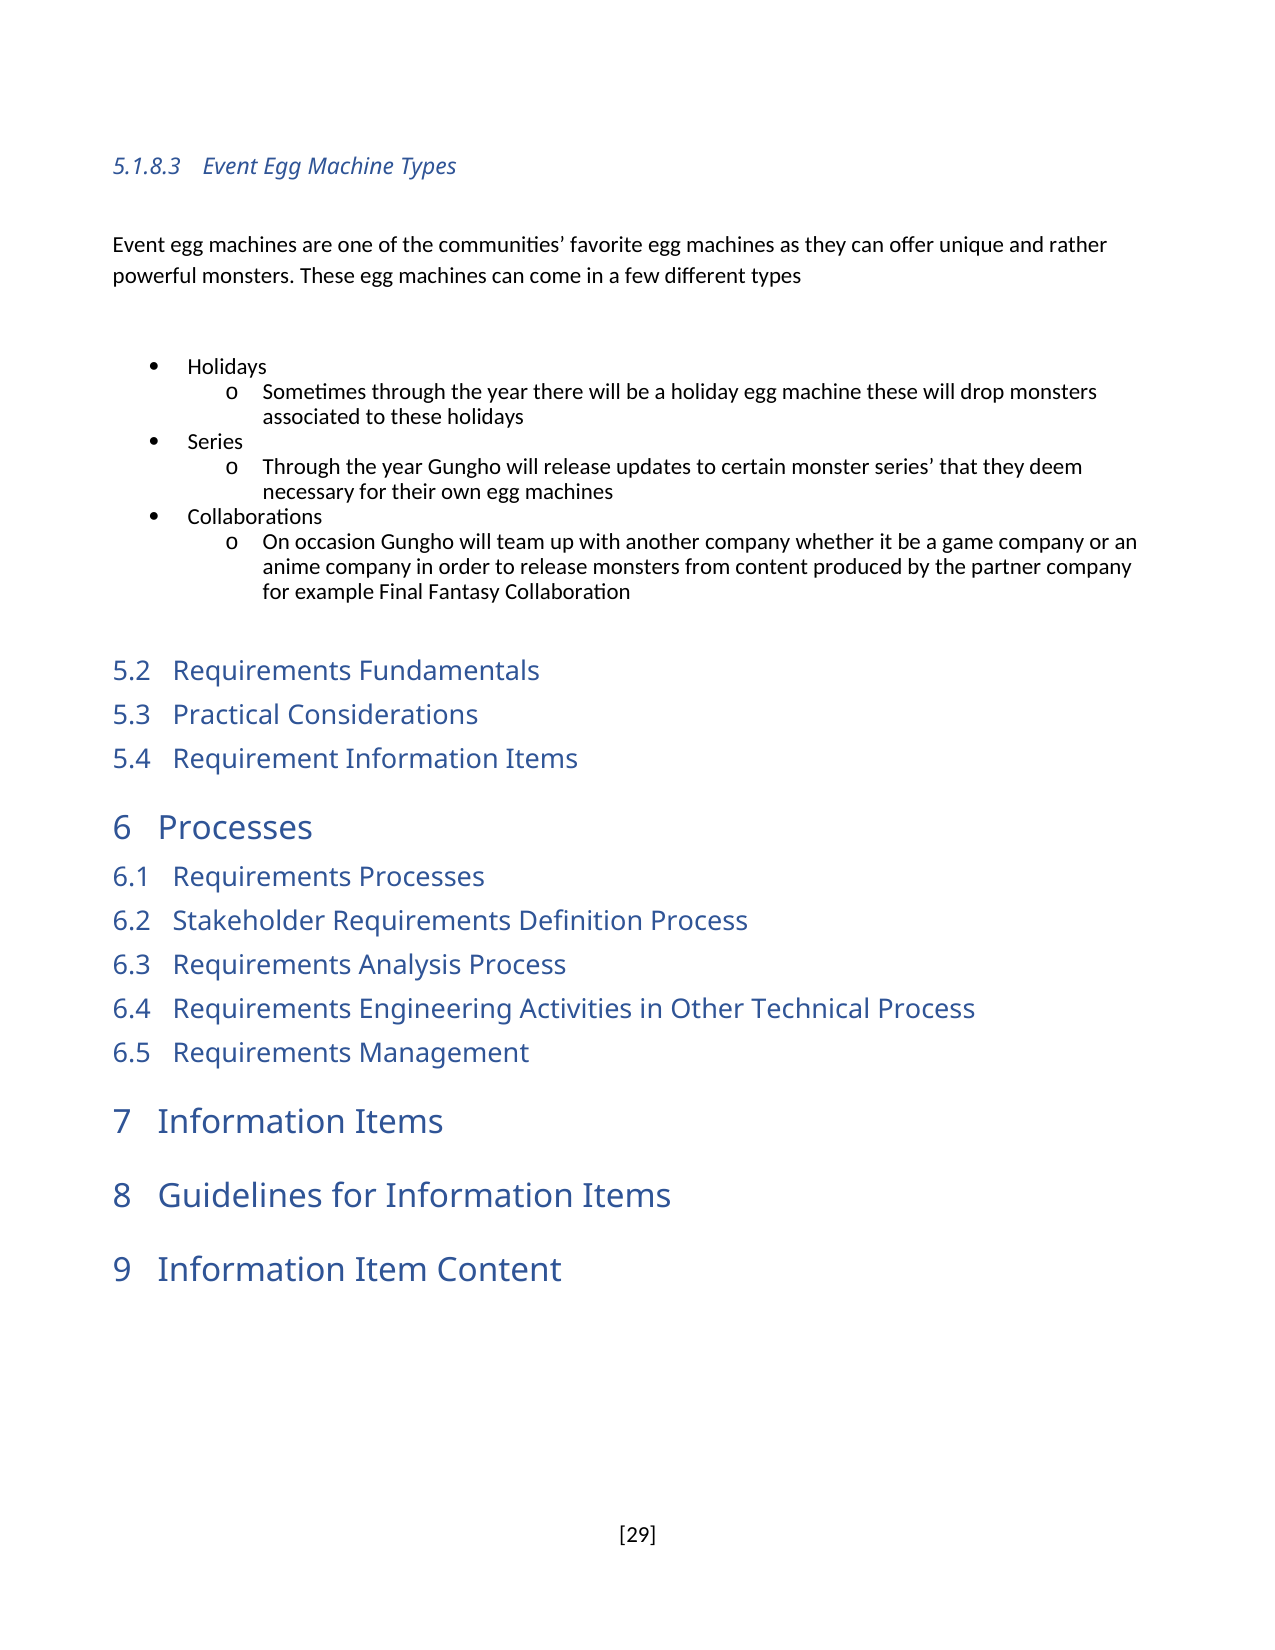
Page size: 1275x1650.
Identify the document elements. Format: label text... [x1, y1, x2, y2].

subtitle Information Items [112, 1098, 1162, 1143]
list Holidays [150, 354, 1162, 379]
list Through the year Gungho will release updates to certain monster series’ that they deem necessary for their own egg machines [225, 454, 1162, 504]
subtitle Processes [112, 804, 1162, 849]
list Series [150, 429, 1162, 454]
subtitle Requirements Fundamentals [112, 651, 1162, 688]
subtitle Guidelines for Information Items [112, 1172, 1162, 1217]
subtitle Event Egg Machine Types [112, 150, 1162, 181]
subtitle Requirements Management [112, 1033, 1162, 1070]
subtitle Stakeholder Requirements Definition Process [112, 901, 1162, 938]
subtitle Requirement Information Items [112, 739, 1162, 776]
subtitle Requirements Processes [112, 857, 1162, 894]
list Sometimes through the year there will be a holiday egg machine these will drop monsters associated to these holidays [225, 379, 1162, 429]
subtitle Information Item Content [112, 1246, 1162, 1291]
list Collaborations [150, 504, 1162, 529]
list On occasion Gungho will team up with another company whether it be a game company or an anime company in order to release monsters from content produced by the partner company for example Final Fantasy Collaboration [225, 529, 1162, 604]
subtitle Requirements Analysis Process [112, 945, 1162, 982]
subtitle Practical Considerations [112, 695, 1162, 732]
text Event egg machines are one of the communities’ favorite egg machines as they can offer unique and rather powerful monsters. These egg machines can come in a few different types [112, 231, 1162, 289]
subtitle Requirements Engineering Activities in Other Technical Process [112, 989, 1162, 1026]
